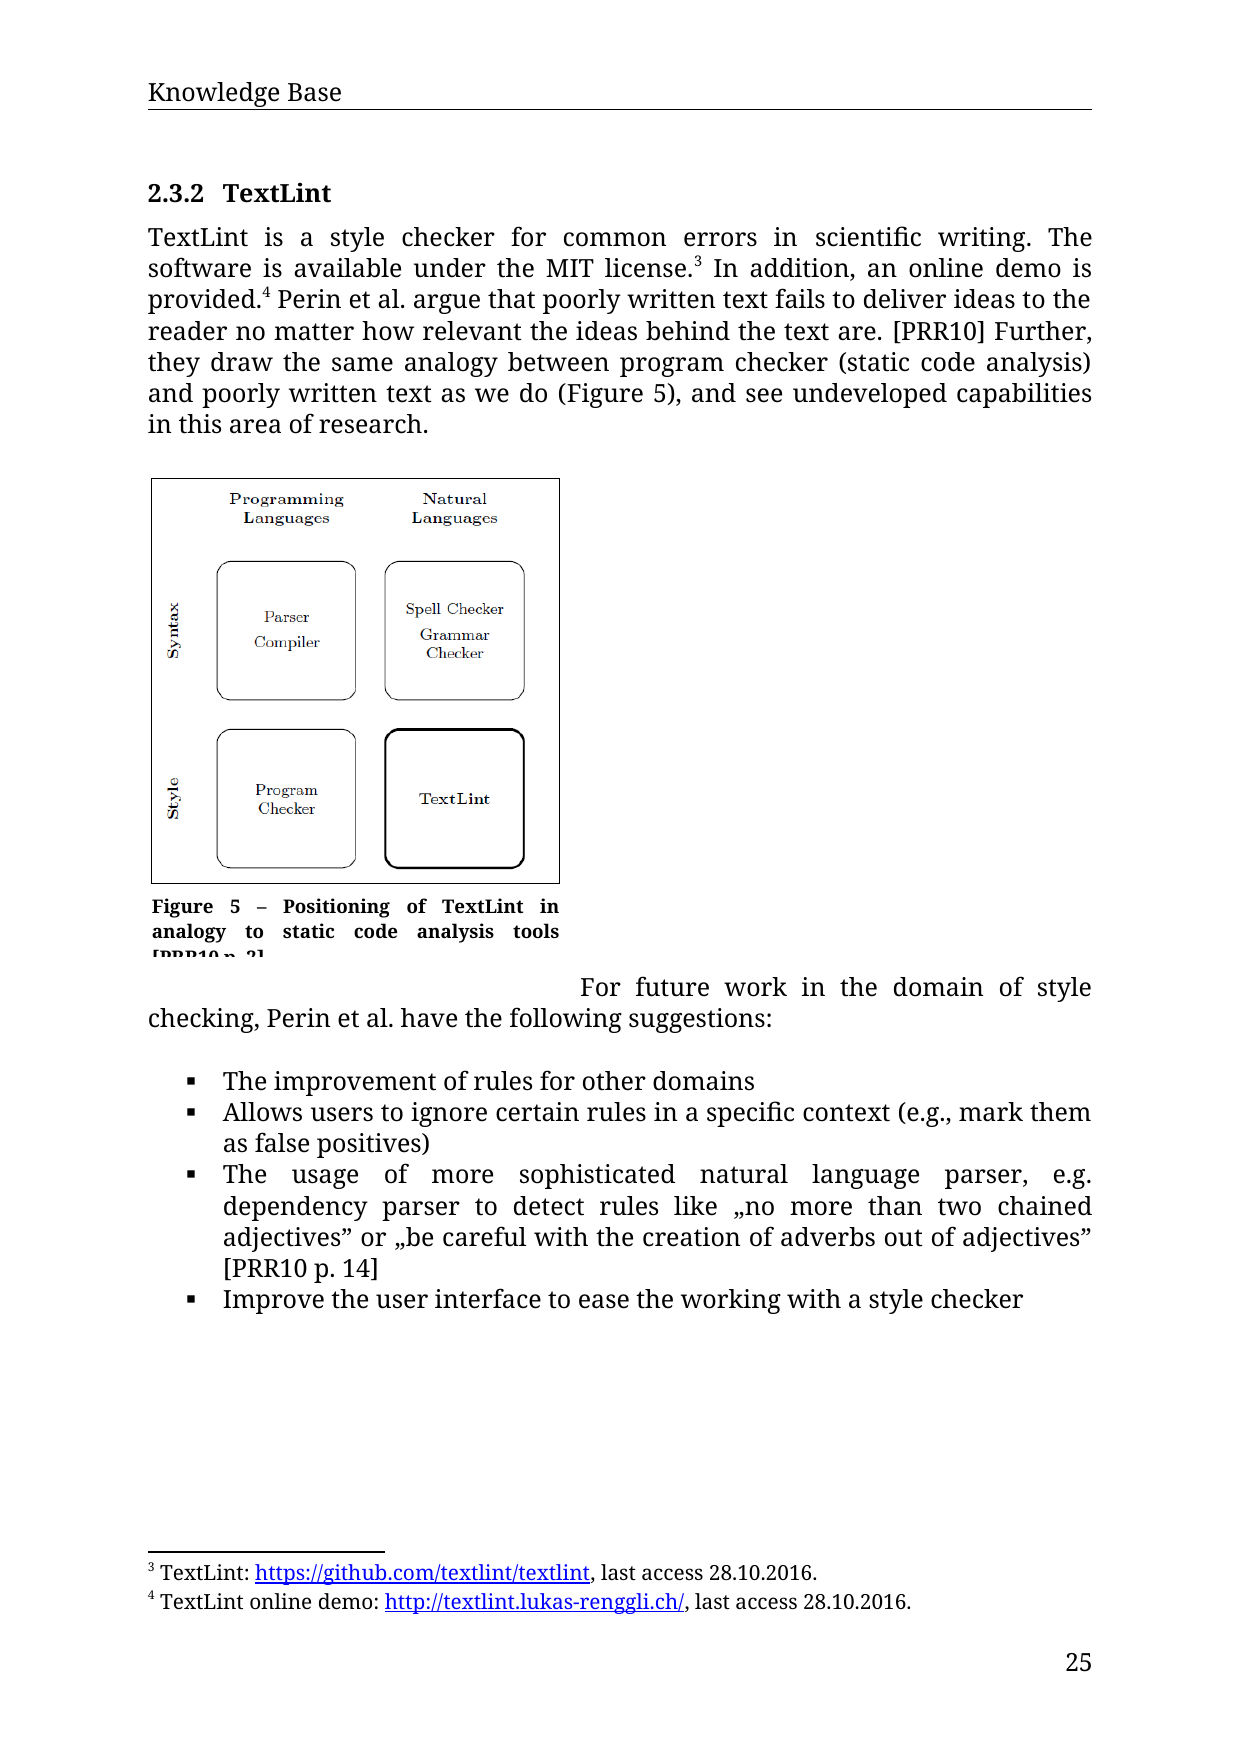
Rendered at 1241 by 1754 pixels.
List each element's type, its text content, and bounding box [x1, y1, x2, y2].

subtitle TextLint [148, 177, 1092, 209]
picture [152, 479, 559, 883]
list The usage of more sophisticated natural language parser, e.g. dependency parser to detect rules like „no more than two chained adjectives” or „be careful with the creation of adverbs out of adjectives” [PRR10 p. 14] [185, 1159, 1092, 1284]
list Allows users to ignore certain rules in a specific context (e.g., mark them as false positives) [185, 1096, 1092, 1159]
list Improve the user interface to ease the working with a style checker [185, 1284, 1092, 1315]
text For future work in the domain of style checking, Perin et al. have the following suggestions: [148, 971, 1092, 1034]
text TextLint is a style checker for common errors in scientific writing. The software is available under the MIT license. In addition, an online demo is provided. Perin et al. argue that poorly written text fails to deliver ideas to the reader no matter how relevant the ideas behind the text are. [PRR10] Further, they draw the same analogy between program checker (static code analysis) and poorly written text as we do (Figure 5), and see undeveloped capabilities in this area of research. [148, 221, 1092, 440]
list The improvement of rules for other domains [185, 1065, 1092, 1096]
